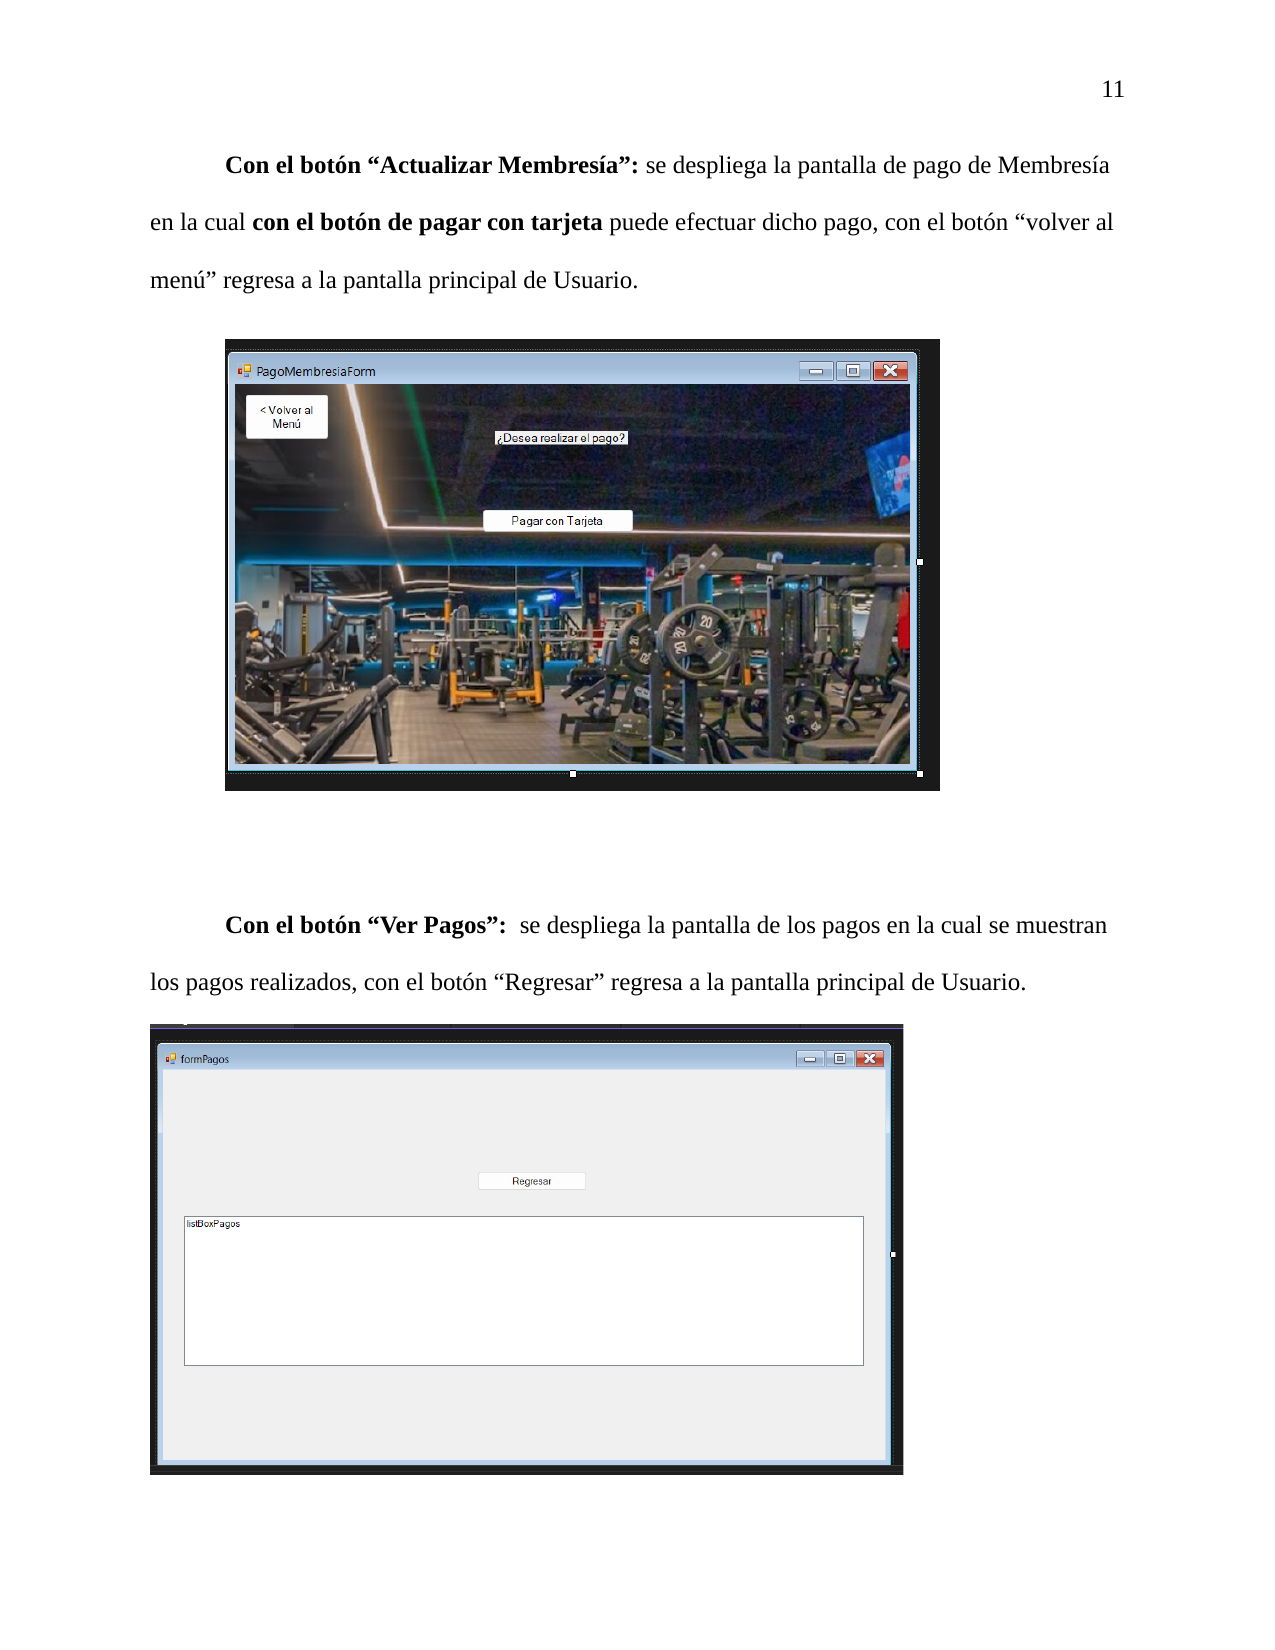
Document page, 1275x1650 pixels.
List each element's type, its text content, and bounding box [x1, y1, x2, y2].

picture [225, 339, 940, 791]
picture [150, 1024, 904, 1475]
text Con el botón “Actualizar Membresía”: se despliega la pantalla de pago de Membresía en la cual con el botón de pagar con tarjeta puede efectuar dicho pago, con el botón “volver al menú” regresa a la pantalla principal de Usuario. [150, 150, 1125, 294]
